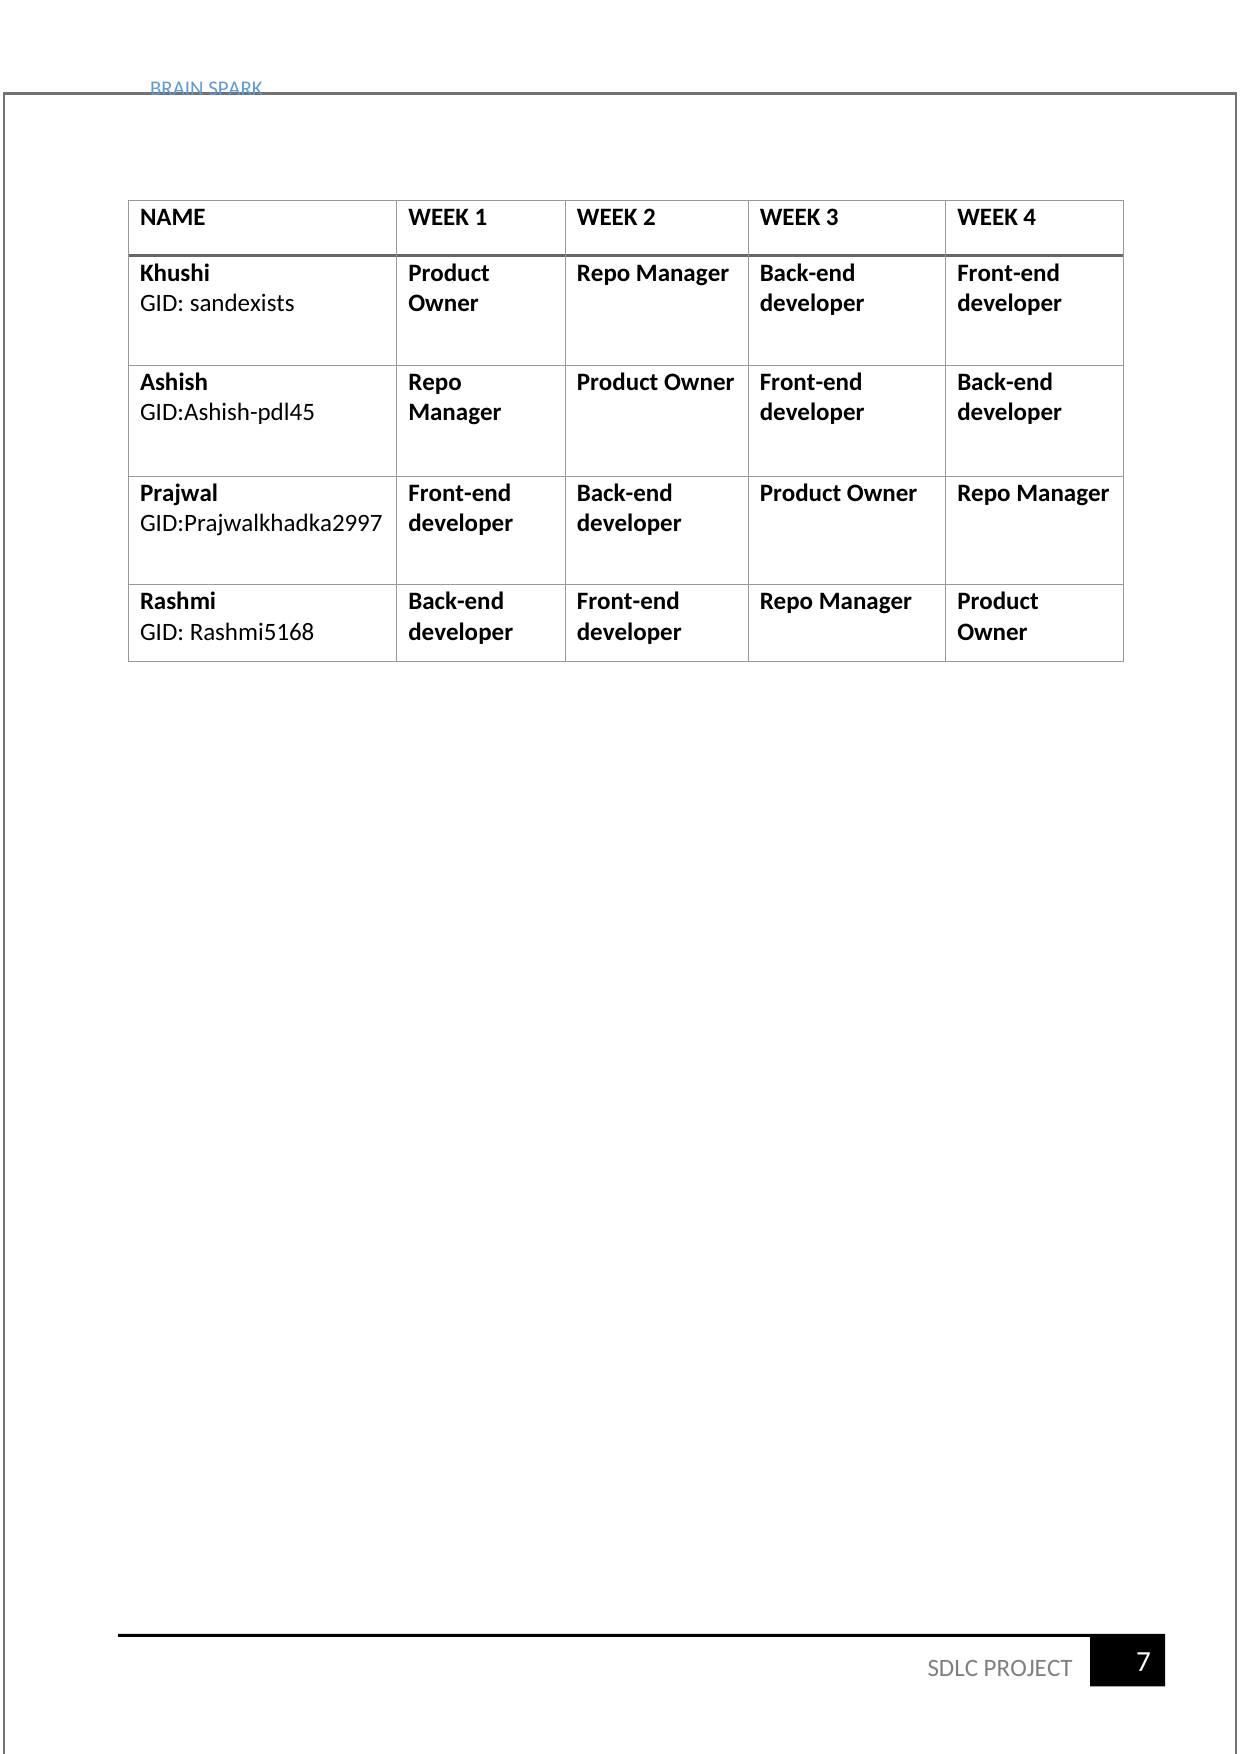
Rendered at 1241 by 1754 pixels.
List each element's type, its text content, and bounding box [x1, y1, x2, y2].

table_cell Front-end developer [566, 585, 748, 661]
table_cell Back-end developer [749, 257, 945, 365]
table_cell Back-end developer [946, 366, 1123, 476]
table_cell Khushi GID: sandexists [129, 257, 396, 365]
table_cell Front-end developer [946, 257, 1123, 365]
table_header WEEK 3 [749, 201, 945, 254]
table_cell Product Owner [749, 477, 945, 584]
table_header WEEK 4 [946, 201, 1123, 254]
table_cell Back-end developer [566, 477, 748, 584]
table_cell Repo Manager [566, 257, 748, 365]
table_cell Front-end developer [397, 477, 565, 584]
table_cell Product Owner [566, 366, 748, 476]
table_cell Repo Manager [946, 477, 1123, 584]
table_cell Prajwal GID:Prajwalkhadka2997 [129, 477, 396, 584]
table_cell Ashish GID:Ashish-pdl45 [129, 366, 396, 476]
table_cell Product Owner [946, 585, 1123, 661]
table_cell Back-end developer [397, 585, 565, 661]
table_cell Repo Manager [397, 366, 565, 476]
table_cell Front-end developer [749, 366, 945, 476]
table_header NAME [129, 201, 396, 254]
table_cell Repo Manager [749, 585, 945, 661]
table_header WEEK 1 [397, 201, 565, 254]
table_header WEEK 2 [566, 201, 748, 254]
table_cell Product Owner [397, 257, 565, 365]
table_cell Rashmi GID: Rashmi5168 [129, 585, 396, 661]
